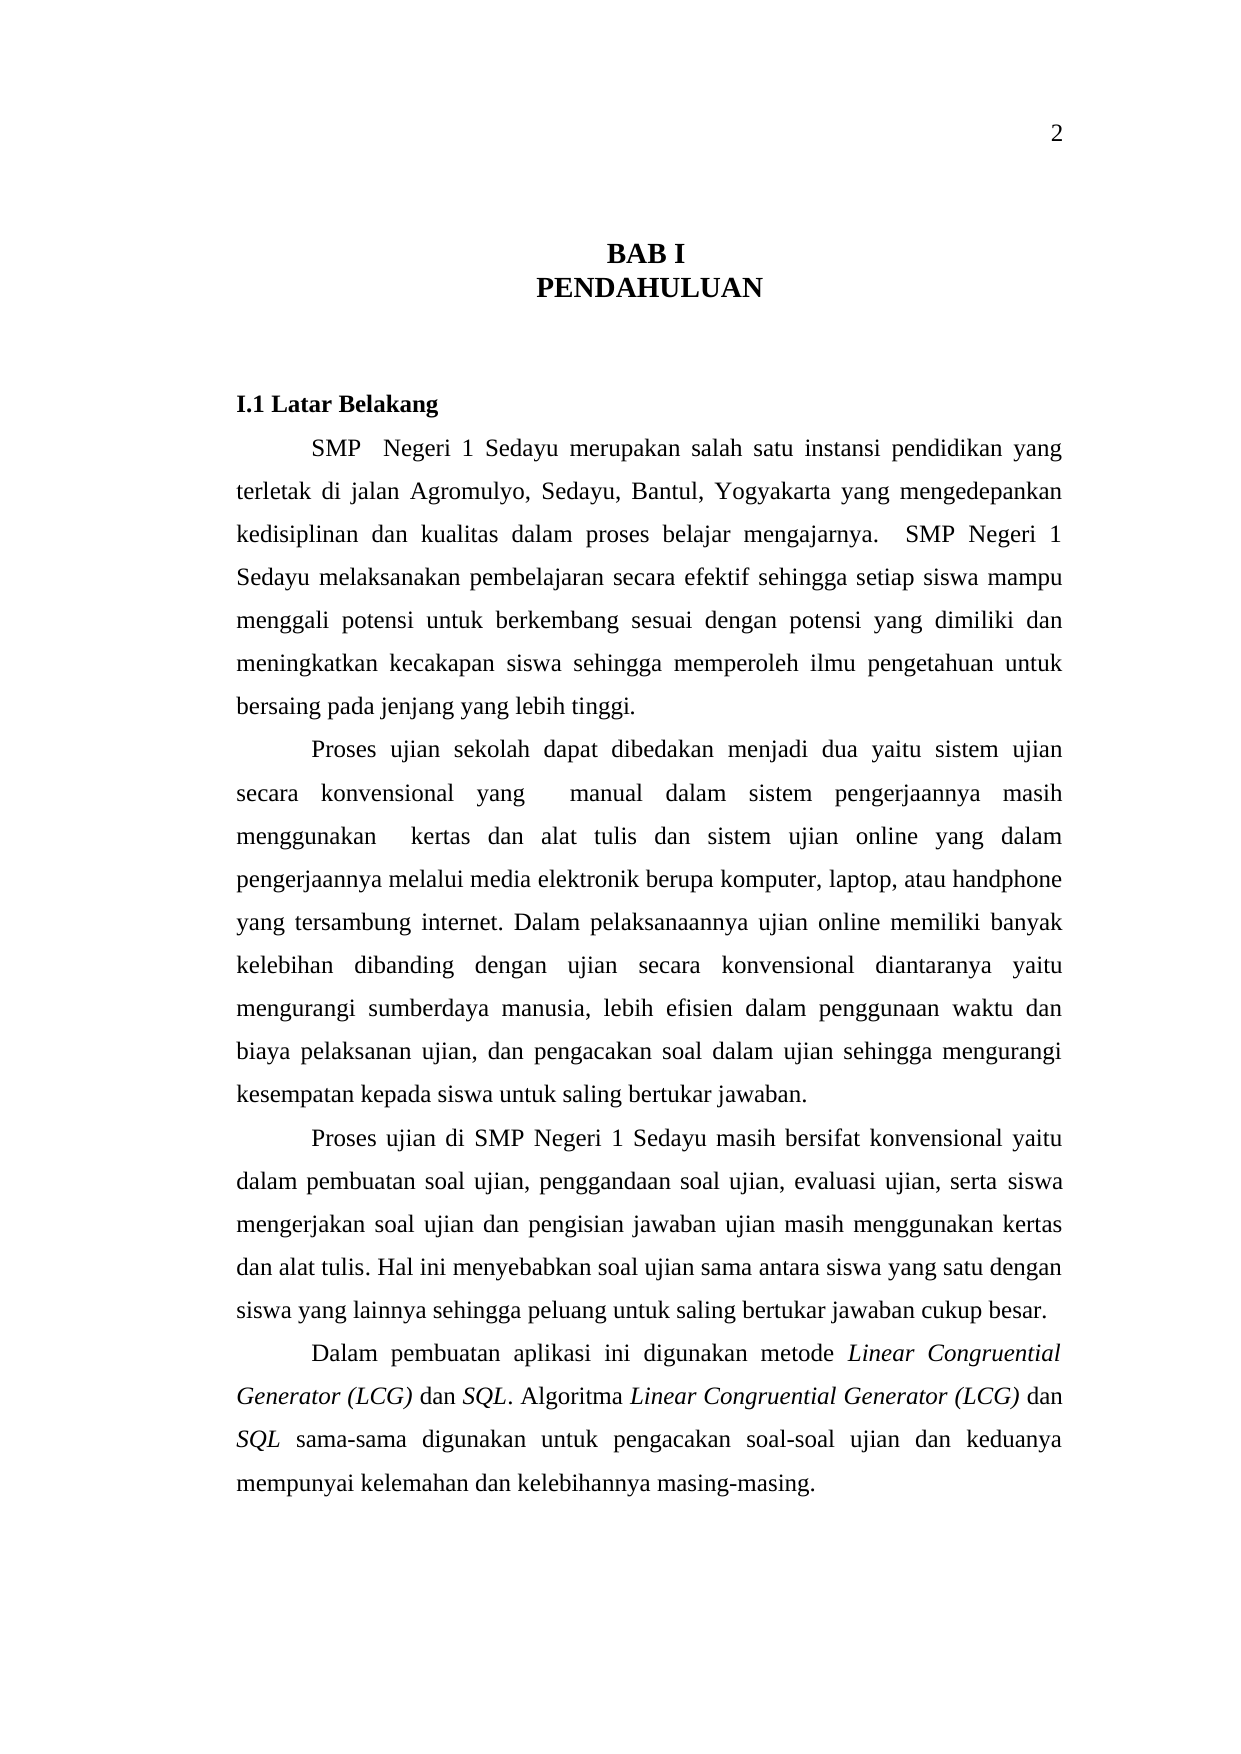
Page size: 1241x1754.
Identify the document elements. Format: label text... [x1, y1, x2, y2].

subtitle Pendahuluan [236, 236, 1063, 303]
text Proses ujian di SMP Negeri 1 Sedayu masih bersifat konvensional yaitu dalam pembuatan soal ujian, penggandaan soal ujian, evaluasi ujian, serta siswa mengerjakan soal ujian dan pengisian jawaban ujian masih menggunakan kertas dan alat tulis. Hal ini menyebabkan soal ujian sama antara siswa yang satu dengan siswa yang lainnya sehingga peluang untuk saling bertukar jawaban cukup besar. [236, 1123, 1063, 1324]
text SMP Negeri 1 Sedayu merupakan salah satu instansi pendidikan yang terletak di jalan Agromulyo, Sedayu, Bantul, Yogyakarta yang mengedepankan kedisiplinan dan kualitas dalam proses belajar mengajarnya. SMP Negeri 1 Sedayu melaksanakan pembelajaran secara efektif sehingga setiap siswa mampu menggali potensi untuk berkembang sesuai dengan potensi yang dimiliki dan meningkatkan kecakapan siswa sehingga memperoleh ilmu pengetahuan untuk bersaing pada jenjang yang lebih tinggi. [236, 433, 1063, 720]
subtitle Latar Belakang [236, 389, 1063, 418]
text Proses ujian sekolah dapat dibedakan menjadi dua yaitu sistem ujian secara konvensional yang manual dalam sistem pengerjaannya masih menggunakan kertas dan alat tulis dan sistem ujian online yang dalam pengerjaannya melalui media elektronik berupa komputer, laptop, atau handphone yang tersambung internet. Dalam pelaksanaannya ujian online memiliki banyak kelebihan dibanding dengan ujian secara konvensional diantaranya yaitu mengurangi sumberdaya manusia, lebih efisien dalam penggunaan waktu dan biaya pelaksanan ujian, dan pengacakan soal dalam ujian sehingga mengurangi kesempatan kepada siswa untuk saling bertukar jawaban. [236, 734, 1063, 1108]
text Dalam pembuatan aplikasi ini digunakan metode Linear Congruential Generator (LCG) dan SQL. Algoritma Linear Congruential Generator (LCG) dan SQL sama-sama digunakan untuk pengacakan soal-soal ujian dan keduanya mempunyai kelemahan dan kelebihannya masing-masing. [236, 1338, 1063, 1496]
